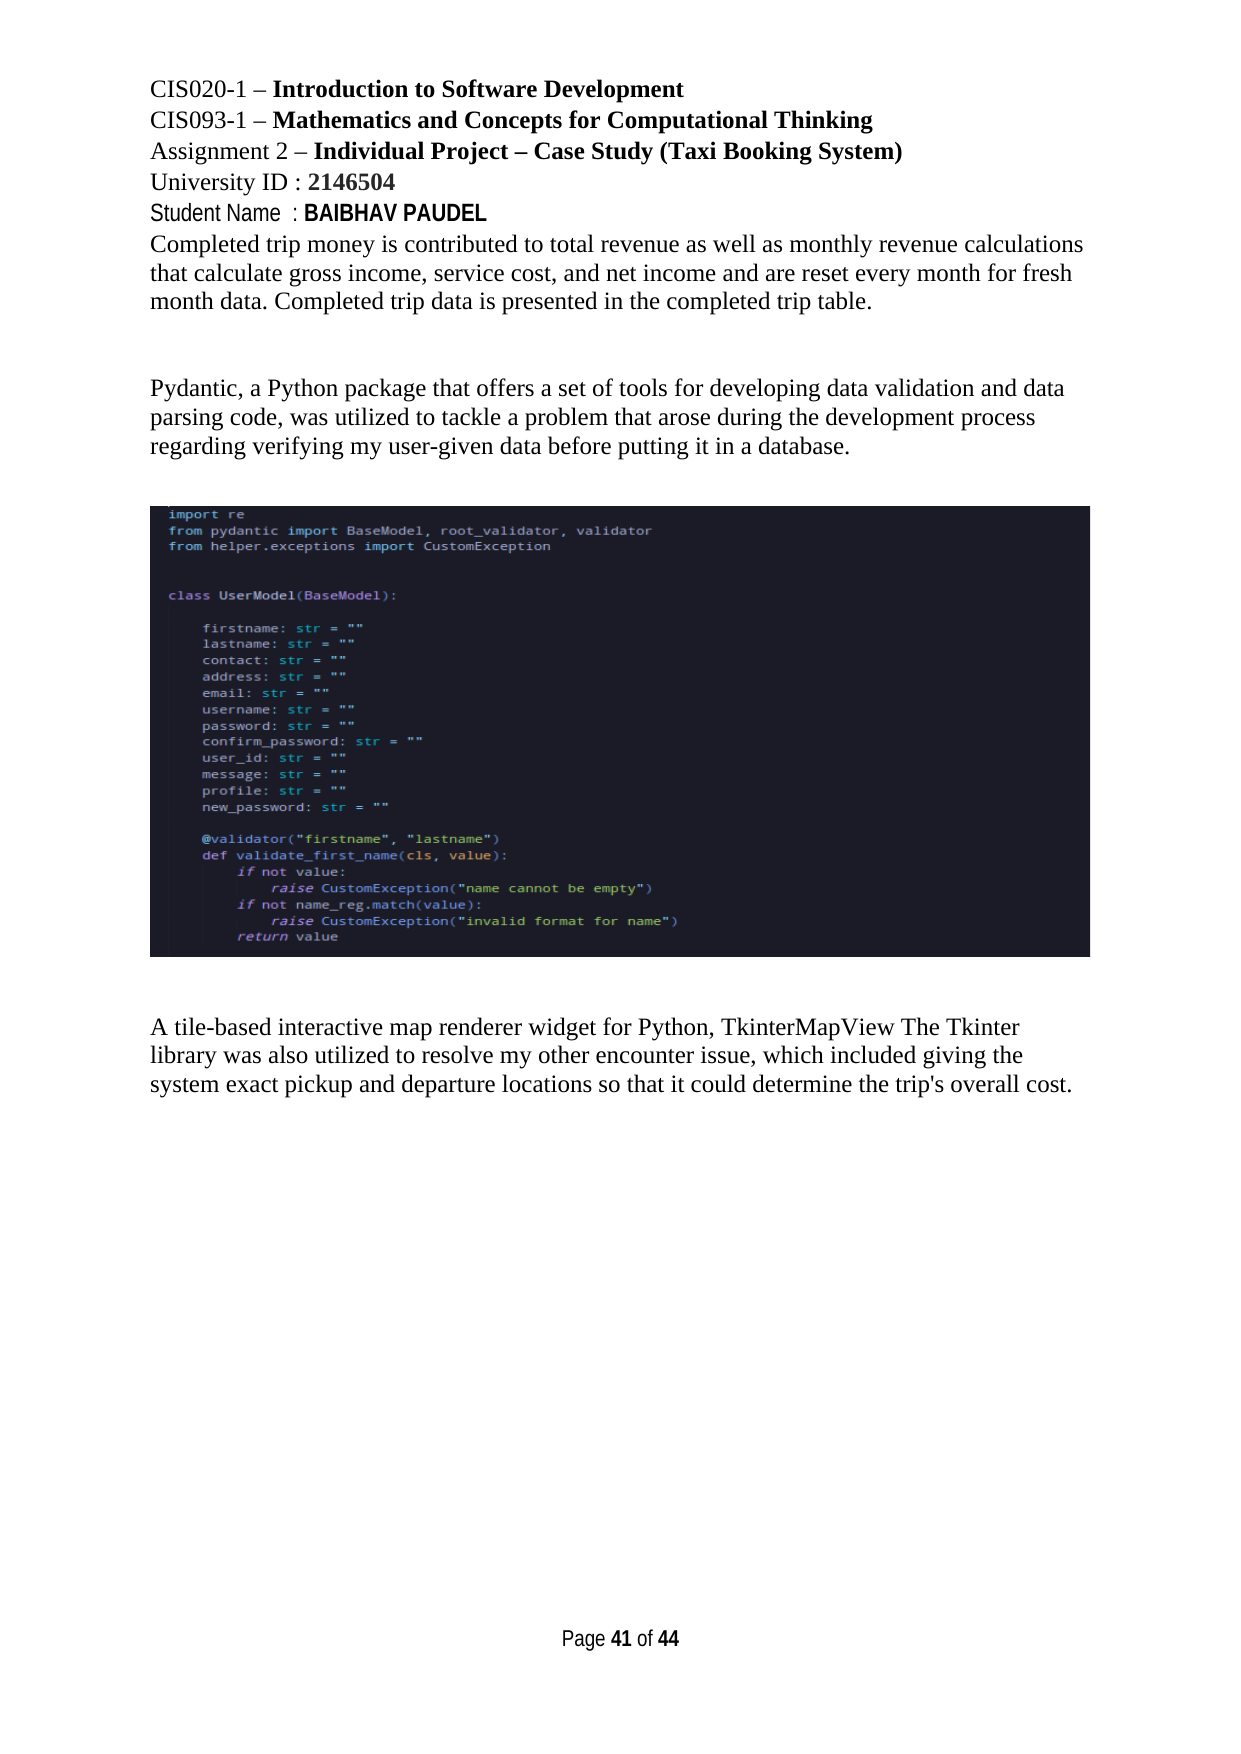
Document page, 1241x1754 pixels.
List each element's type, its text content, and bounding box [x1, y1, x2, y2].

text A tile-based interactive map renderer widget for Python, TkinterMapView The Tkinter library was also utilized to resolve my other encounter issue, which included giving the system exact pickup and departure locations so that it could determine the trip's overall cost. [150, 1012, 1090, 1098]
picture [150, 506, 1091, 957]
text Pydantic, a Python package that offers a set of tools for developing data validation and data parsing code, was utilized to tackle a problem that arose during the development process regarding verifying my user-given data before putting it in a database. [150, 373, 1090, 460]
text Completed trip money is contributed to total revenue as well as monthly revenue calculations that calculate gross income, service cost, and net income and are reset every month for fresh month data. Completed trip data is presented in the completed trip table. [150, 229, 1090, 315]
